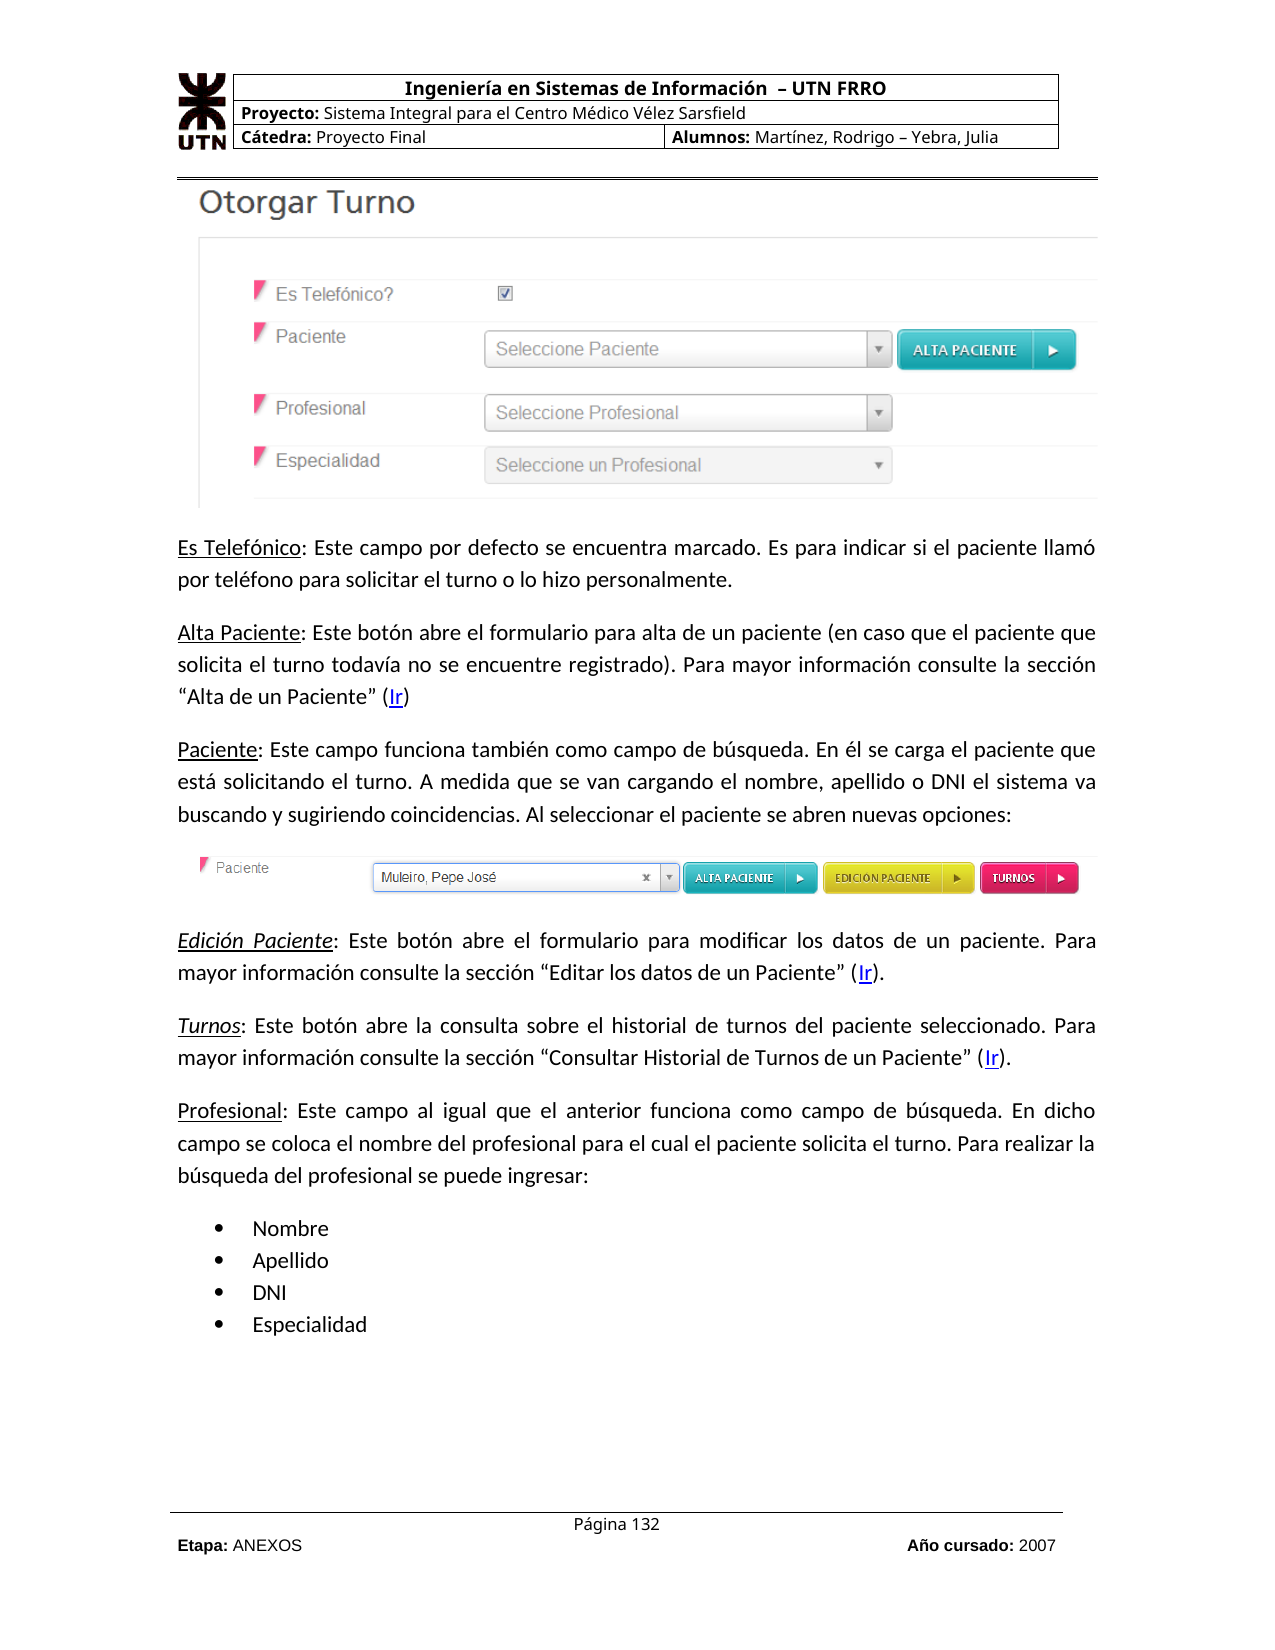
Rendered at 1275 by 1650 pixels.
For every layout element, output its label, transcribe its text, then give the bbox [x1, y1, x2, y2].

text Profesional: Este campo al igual que el anterior funciona como campo de búsqueda. En dicho campo se coloca el nombre del profesional para el cual el paciente solicita el turno. Para realizar la búsqueda del profesional se puede ingresar: [177, 1097, 1098, 1189]
text Turnos: Este botón abre la consulta sobre el historial de turnos del paciente seleccionado. Para mayor información consulte la sección “Consultar Historial de Turnos de un Paciente” (Ir). [177, 1011, 1098, 1072]
picture [177, 73, 226, 150]
picture [177, 180, 1098, 508]
picture [177, 852, 1098, 902]
list Apellido [215, 1246, 1098, 1274]
text Edición Paciente: Este botón abre el formulario para modificar los datos de un paciente. Para mayor información consulte la sección “Editar los datos de un Paciente” (Ir). [177, 926, 1098, 986]
list Nombre [215, 1214, 1098, 1242]
text Es Telefónico: Este campo por defecto se encuentra marcado. Es para indicar si el paciente llamó por teléfono para solicitar el turno o lo hizo personalmente. [177, 533, 1098, 593]
text Alta Paciente: Este botón abre el formulario para alta de un paciente (en caso que el paciente que solicita el turno todavía no se encuentre registrado). Para mayor información consulte la sección “Alta de un Paciente” (Ir) [177, 618, 1098, 710]
text Paciente: Este campo funciona también como campo de búsqueda. En él se carga el paciente que está solicitando el turno. A medida que se van cargando el nombre, apellido o DNI el sistema va buscando y sugiriendo coincidencias. Al seleccionar el paciente se abren nuevas opciones: [177, 735, 1098, 828]
list DNI [215, 1278, 1098, 1306]
list Especialidad [215, 1311, 1098, 1338]
